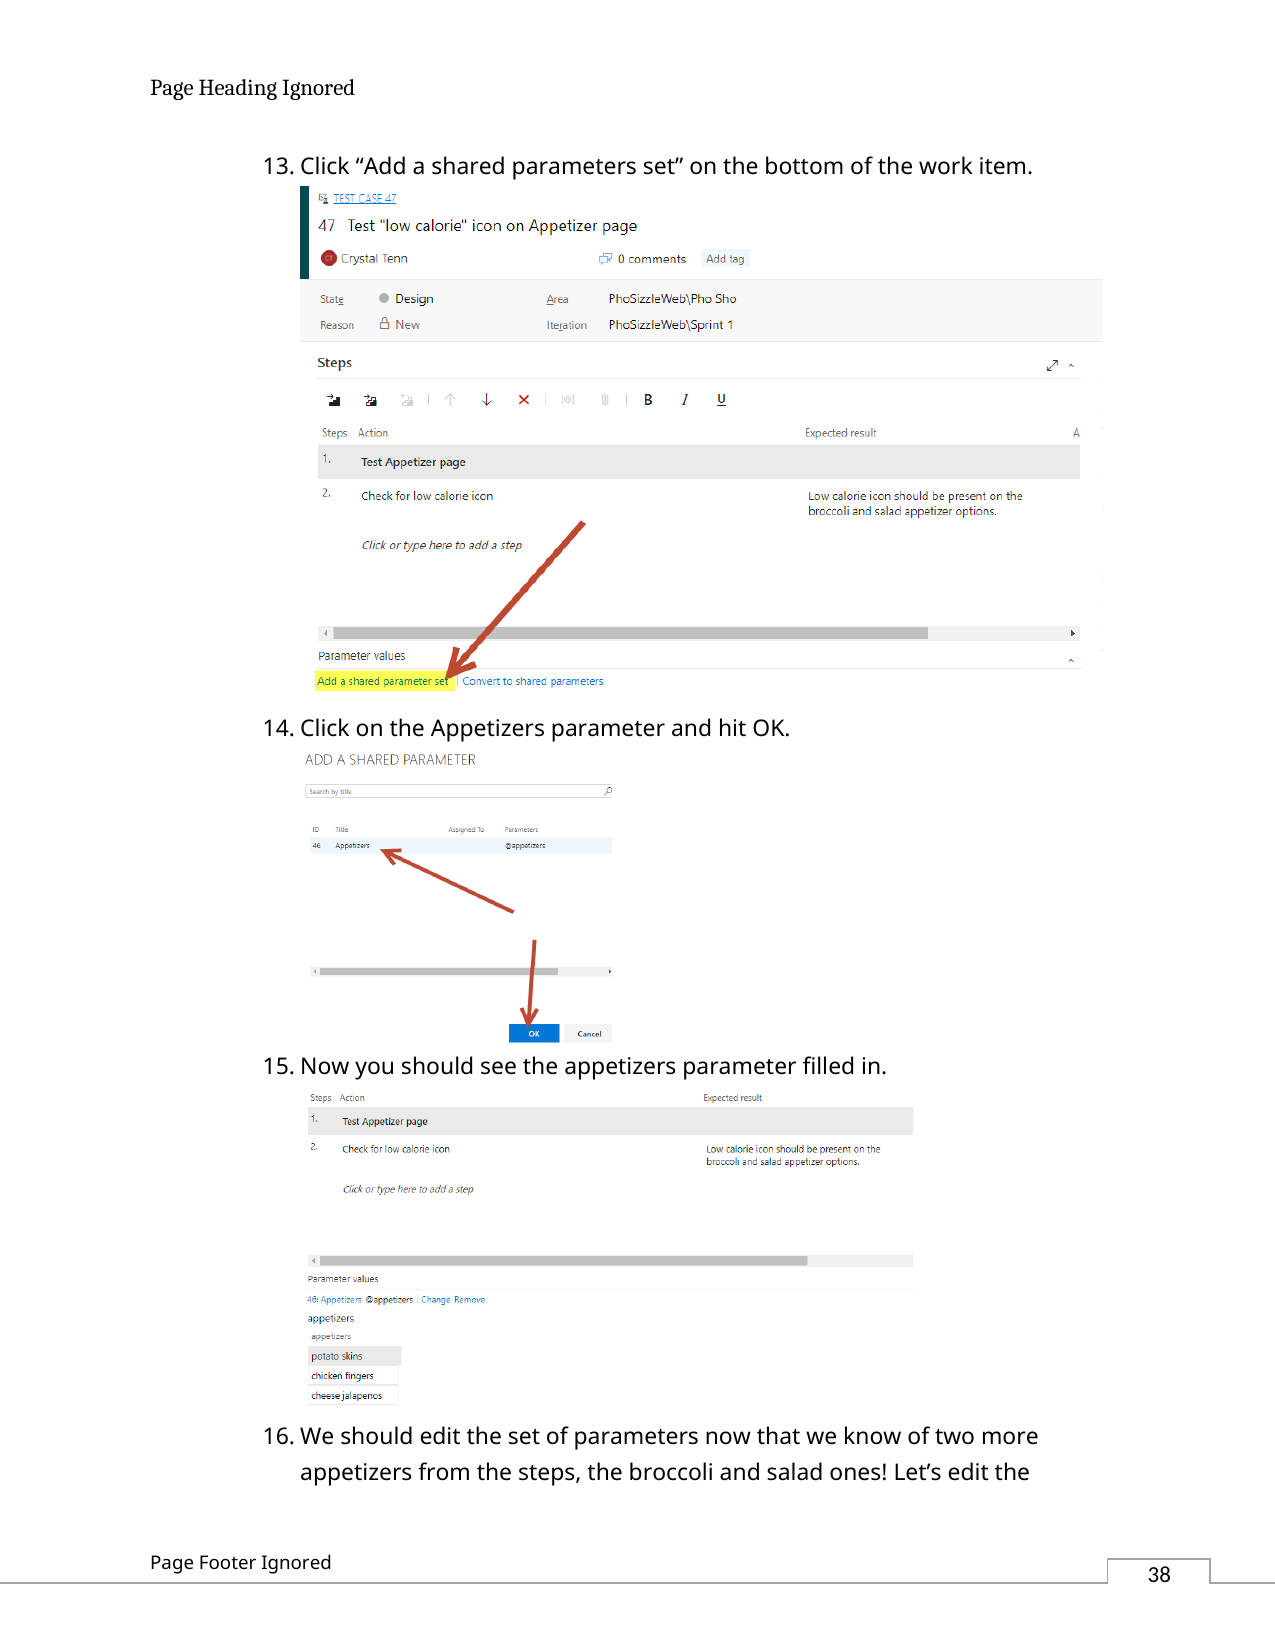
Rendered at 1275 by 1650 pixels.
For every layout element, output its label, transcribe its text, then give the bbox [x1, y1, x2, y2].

picture [300, 1085, 914, 1416]
list Now you should see the appetizers parameter filled in. [262, 1050, 1110, 1081]
list Click on the Appetizers parameter and hit OK. [262, 712, 1110, 743]
picture [300, 186, 1103, 696]
list Click “Add a shared parameters set” on the bottom of the work item. [262, 150, 1110, 181]
picture [300, 748, 613, 1046]
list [262, 1420, 1110, 1487]
